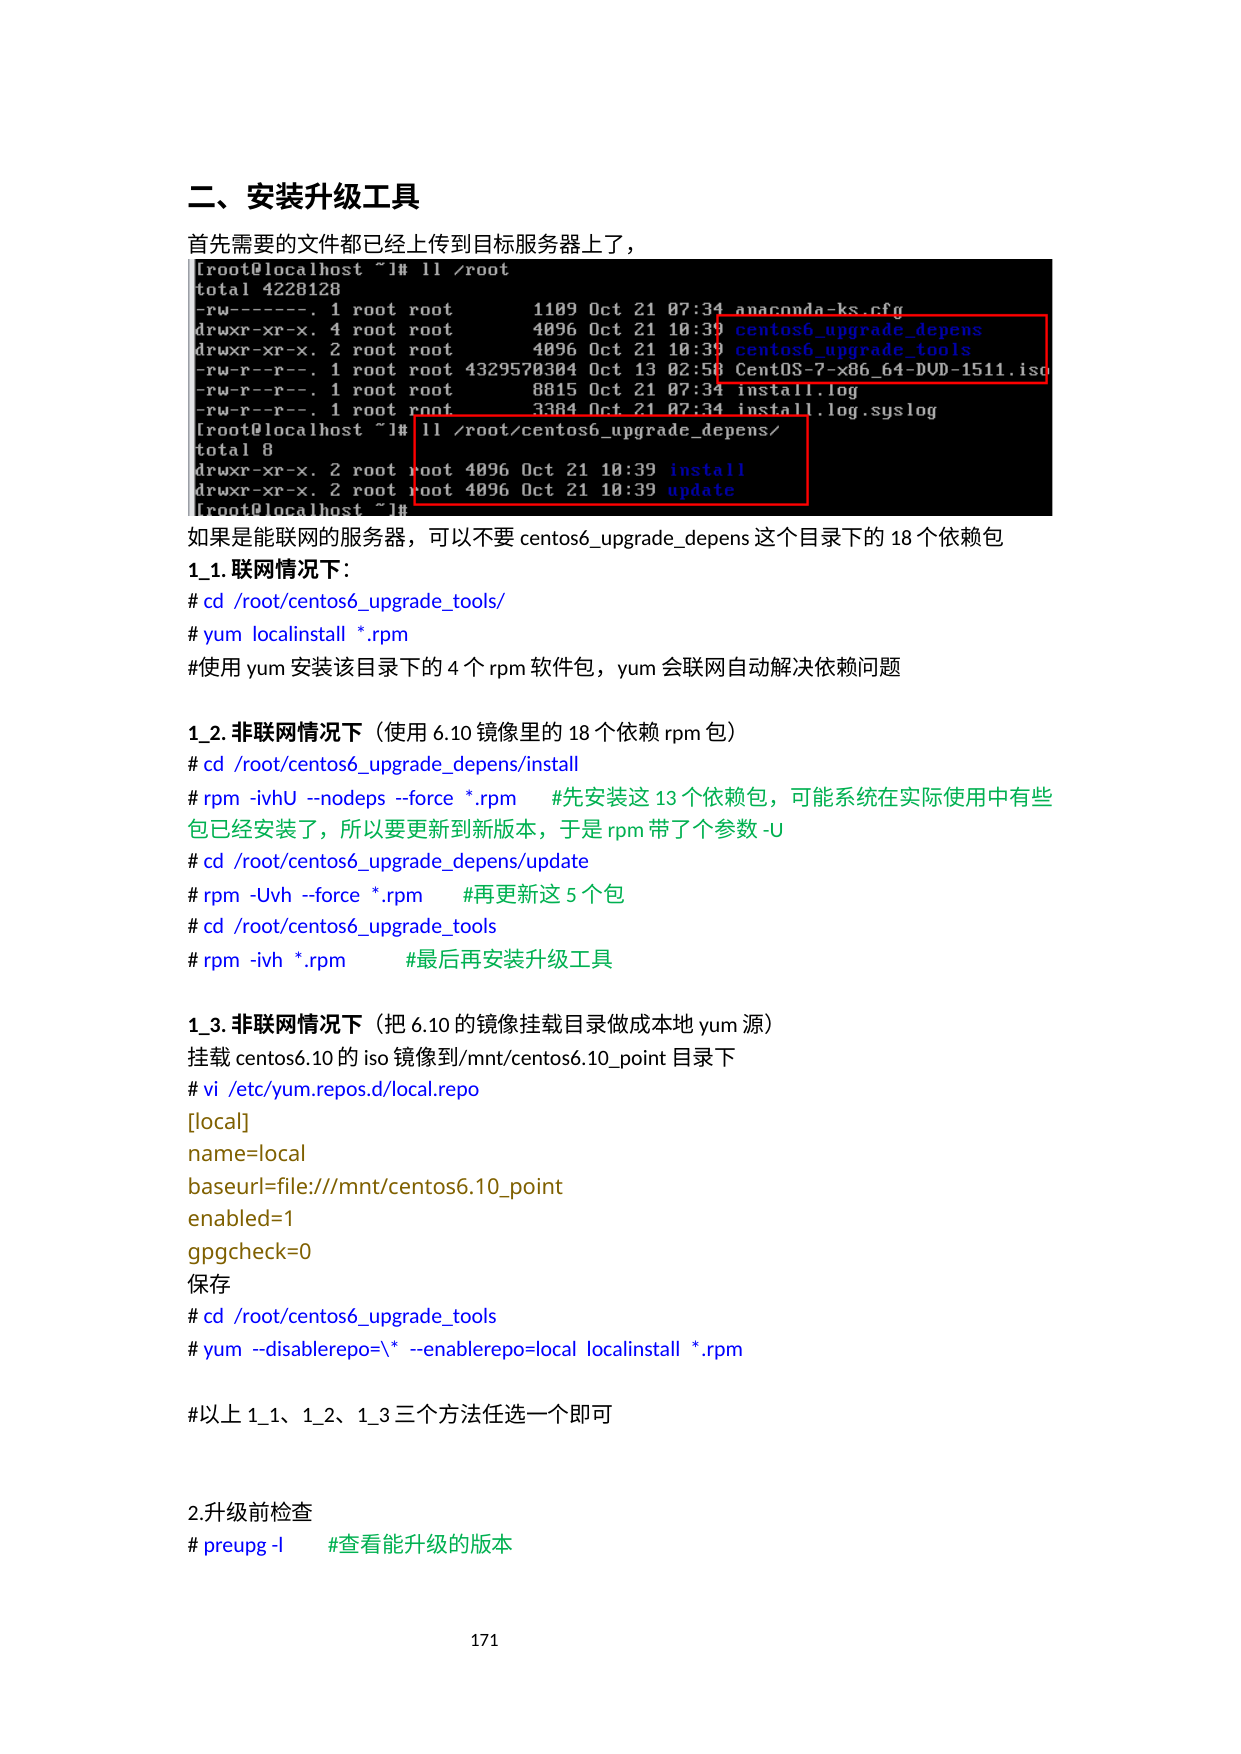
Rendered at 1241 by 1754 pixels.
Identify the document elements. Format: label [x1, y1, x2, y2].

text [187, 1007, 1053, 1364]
picture [187, 259, 1053, 516]
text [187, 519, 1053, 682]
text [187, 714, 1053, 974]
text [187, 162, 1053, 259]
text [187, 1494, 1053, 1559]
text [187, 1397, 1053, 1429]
